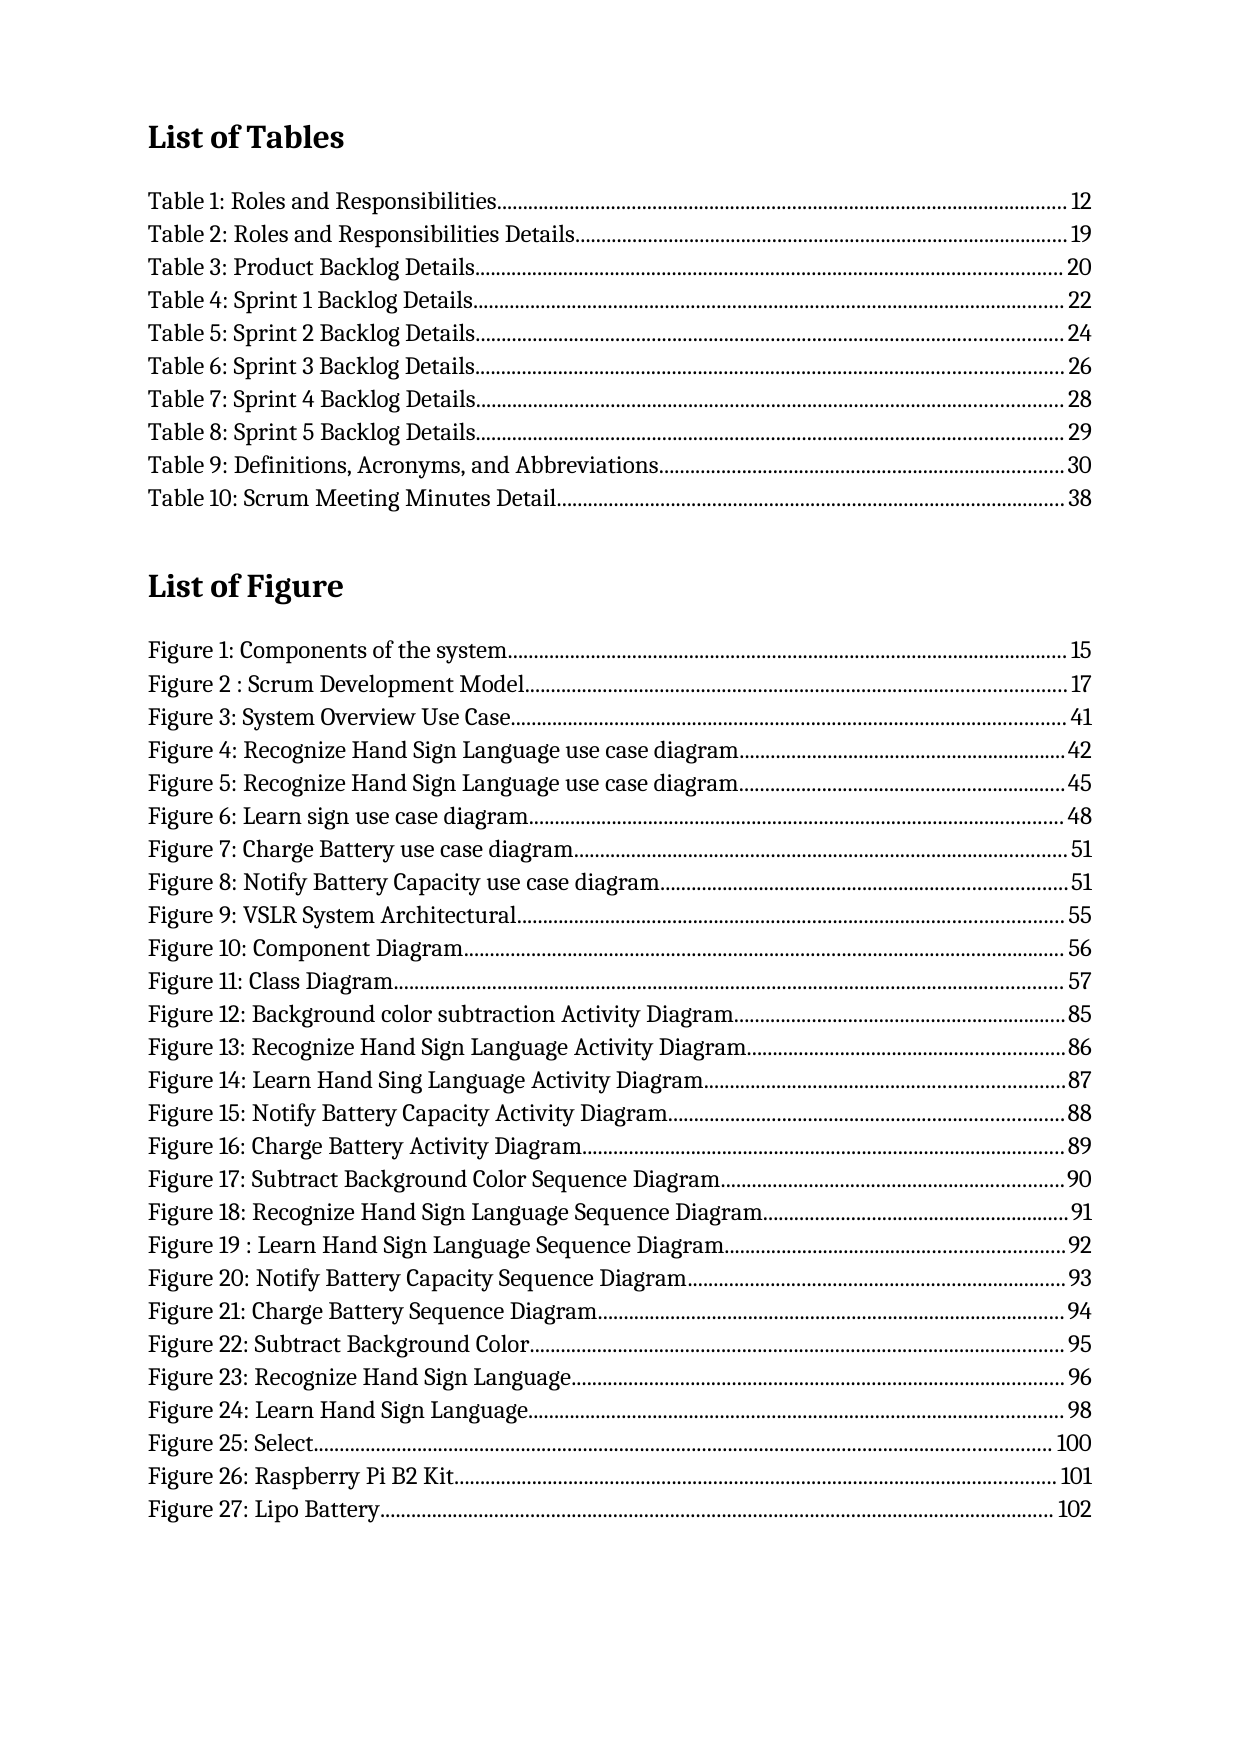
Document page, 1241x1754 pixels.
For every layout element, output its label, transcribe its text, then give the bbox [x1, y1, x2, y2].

text Figure 5: Recognize Hand Sign Language use case diagram 45 [148, 768, 1092, 797]
text Figure 4: Recognize Hand Sign Language use case diagram 42 [148, 736, 1092, 764]
text Figure 12: Background color subtraction Activity Diagram 85 [148, 1000, 1092, 1028]
text Table 1: Roles and Responsibilities 12 [148, 187, 1092, 215]
text Figure 19 : Learn Hand Sign Language Sequence Diagram 92 [148, 1231, 1092, 1259]
text Figure 7: Charge Battery use case diagram 51 [148, 834, 1092, 863]
text Table 4: Sprint 1 Backlog Details 22 [148, 286, 1092, 314]
text Figure 10: Component Diagram 56 [148, 934, 1092, 962]
text Figure 21: Charge Battery Sequence Diagram 94 [148, 1297, 1092, 1326]
text Figure 13: Recognize Hand Sign Language Activity Diagram 86 [148, 1033, 1092, 1061]
text Figure 11: Class Diagram 57 [148, 967, 1092, 995]
text Figure 2 : Scrum Development Model 17 [148, 669, 1092, 698]
text Figure 14: Learn Hand Sing Language Activity Diagram 87 [148, 1066, 1092, 1094]
subtitle List of Tables [148, 118, 1092, 156]
text Figure 18: Recognize Hand Sign Language Sequence Diagram 91 [148, 1198, 1092, 1227]
text Figure 8: Notify Battery Capacity use case diagram 51 [148, 868, 1092, 896]
text Table 8: Sprint 5 Backlog Details 29 [148, 418, 1092, 447]
text Table 5: Sprint 2 Backlog Details 24 [148, 319, 1092, 347]
text Figure 3: System Overview Use Case 41 [148, 702, 1092, 731]
text Figure 6: Learn sign use case diagram 48 [148, 802, 1092, 830]
text Figure 1: Components of the system 15 [148, 636, 1092, 665]
text Table 10: Scrum Meeting Minutes Detail 38 [148, 484, 1092, 513]
text Table 6: Sprint 3 Backlog Details 26 [148, 352, 1092, 381]
text Table 3: Product Backlog Details 20 [148, 253, 1092, 281]
text Table 7: Sprint 4 Backlog Details 28 [148, 385, 1092, 413]
text Figure 15: Notify Battery Capacity Activity Diagram 88 [148, 1099, 1092, 1127]
subtitle List of Figure [148, 568, 1092, 606]
text Figure 16: Charge Battery Activity Diagram 89 [148, 1132, 1092, 1161]
text Table 9: Definitions, Acronyms, and Abbreviations 30 [148, 451, 1092, 479]
text Figure 9: VSLR System Architectural 55 [148, 901, 1092, 929]
text Figure 27: Lipo Battery 102 [148, 1495, 1092, 1524]
text Figure 20: Notify Battery Capacity Sequence Diagram 93 [148, 1264, 1092, 1293]
text Figure 26: Raspberry Pi B2 Kit 101 [148, 1462, 1092, 1491]
text Figure 24: Learn Hand Sign Language 98 [148, 1396, 1092, 1425]
text Figure 17: Subtract Background Color Sequence Diagram 90 [148, 1165, 1092, 1193]
text Figure 25: Select 100 [148, 1429, 1092, 1458]
text Figure 22: Subtract Background Color 95 [148, 1330, 1092, 1359]
text Table 2: Roles and Responsibilities Details 19 [148, 220, 1092, 248]
text Figure 23: Recognize Hand Sign Language 96 [148, 1363, 1092, 1392]
